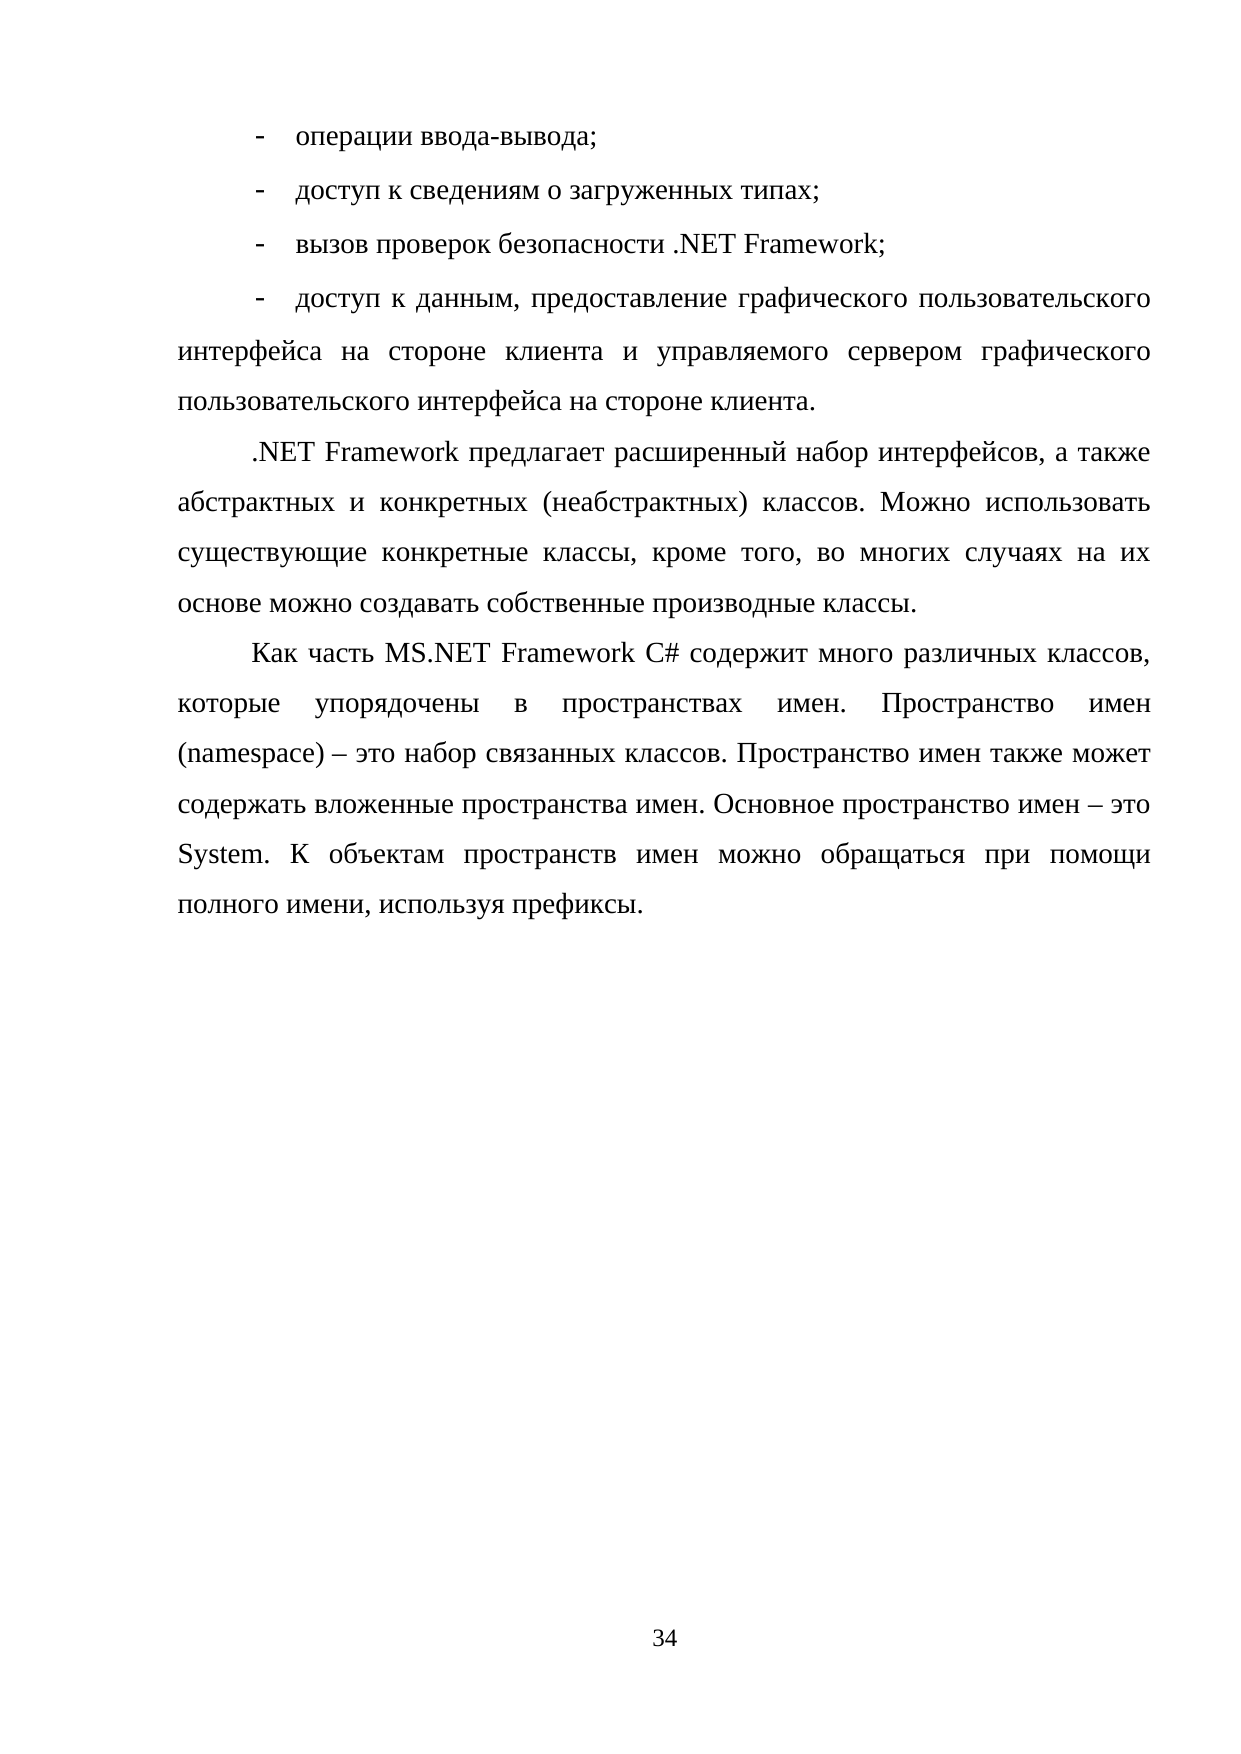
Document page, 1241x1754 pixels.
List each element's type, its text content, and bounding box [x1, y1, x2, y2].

list доступ к сведениям о загруженных типах; [177, 172, 1152, 208]
text .NET Framework предлагает расширенный набор интерфейсов, а также абстрактных и конкретных (неабстрактных) классов. Можно использовать существующие конкретные классы, кроме того, во многих случаях на их основе можно создавать собственные производные классы. [177, 434, 1152, 618]
list доступ к данным, предоставление графического пользовательского интерфейса на стороне клиента и управляемого сервером графического пользовательского интерфейса на стороне клиента. [177, 280, 1152, 417]
list операции ввода-вывода; [177, 118, 1152, 154]
text Как часть MS.NET Framework С# содержит много различных классов, которые упорядочены в пространствах имен. Пространство имен (namespace) – это набор связанных классов. Пространство имен также может содержать вложенные пространства имен. Основное пространство имен – это System. К объектам пространств имен можно обращаться при помощи полного имени, используя префиксы. [177, 635, 1152, 920]
list вызов проверок безопасности .NET Framework; [177, 226, 1152, 262]
